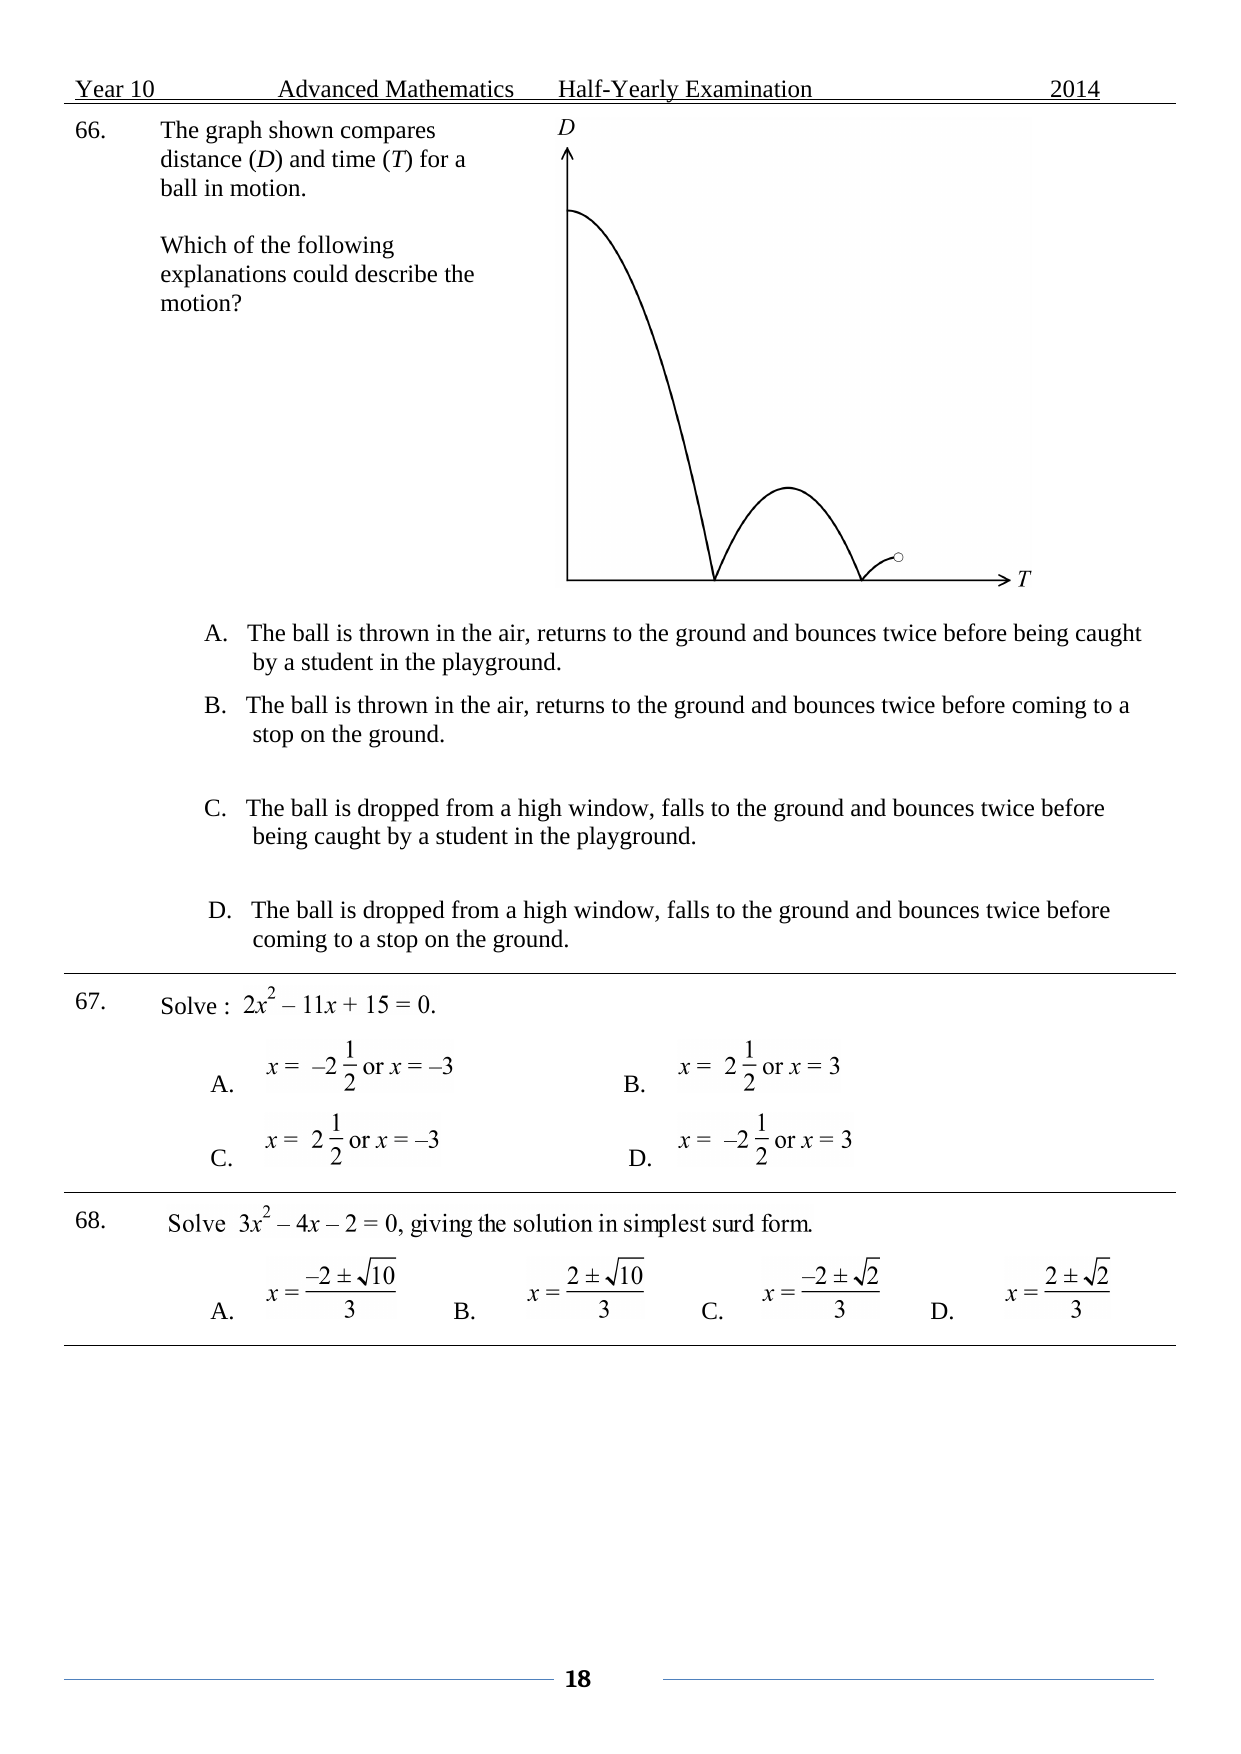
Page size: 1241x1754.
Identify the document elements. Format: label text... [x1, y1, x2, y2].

picture [555, 117, 1033, 588]
picture [265, 1039, 455, 1093]
picture [265, 1256, 397, 1319]
picture [677, 1112, 854, 1167]
picture [677, 1039, 841, 1093]
picture [761, 1256, 880, 1319]
picture [242, 985, 441, 1015]
table_cell 66. [64, 104, 149, 973]
table_cell A. B. C. D. [149, 1193, 1176, 1345]
picture [264, 1112, 441, 1167]
picture [526, 1256, 645, 1319]
table_cell 67. [64, 974, 149, 1192]
picture [166, 1204, 814, 1238]
table_cell The graph shown compares distance (D) and time (T) for a ball in motion. Which of the following explanations could describe the motion? A. The ball is thrown in the air, returns to the ground and bounces twice before being caught by a student in the playground. B. The ball is thrown in the air, returns to the ground and bounces twice before coming to a stop on the ground. C. The ball is dropped from a high window, falls to the ground and bounces twice before being caught by a student in the playground. D. The ball is dropped from a high window, falls to the ground and bounces twice before coming to a stop on the ground. [149, 104, 1176, 973]
table_cell Solve : A. B. C. D. [149, 974, 1176, 1192]
picture [1004, 1256, 1111, 1319]
table_cell 68. [64, 1193, 149, 1345]
